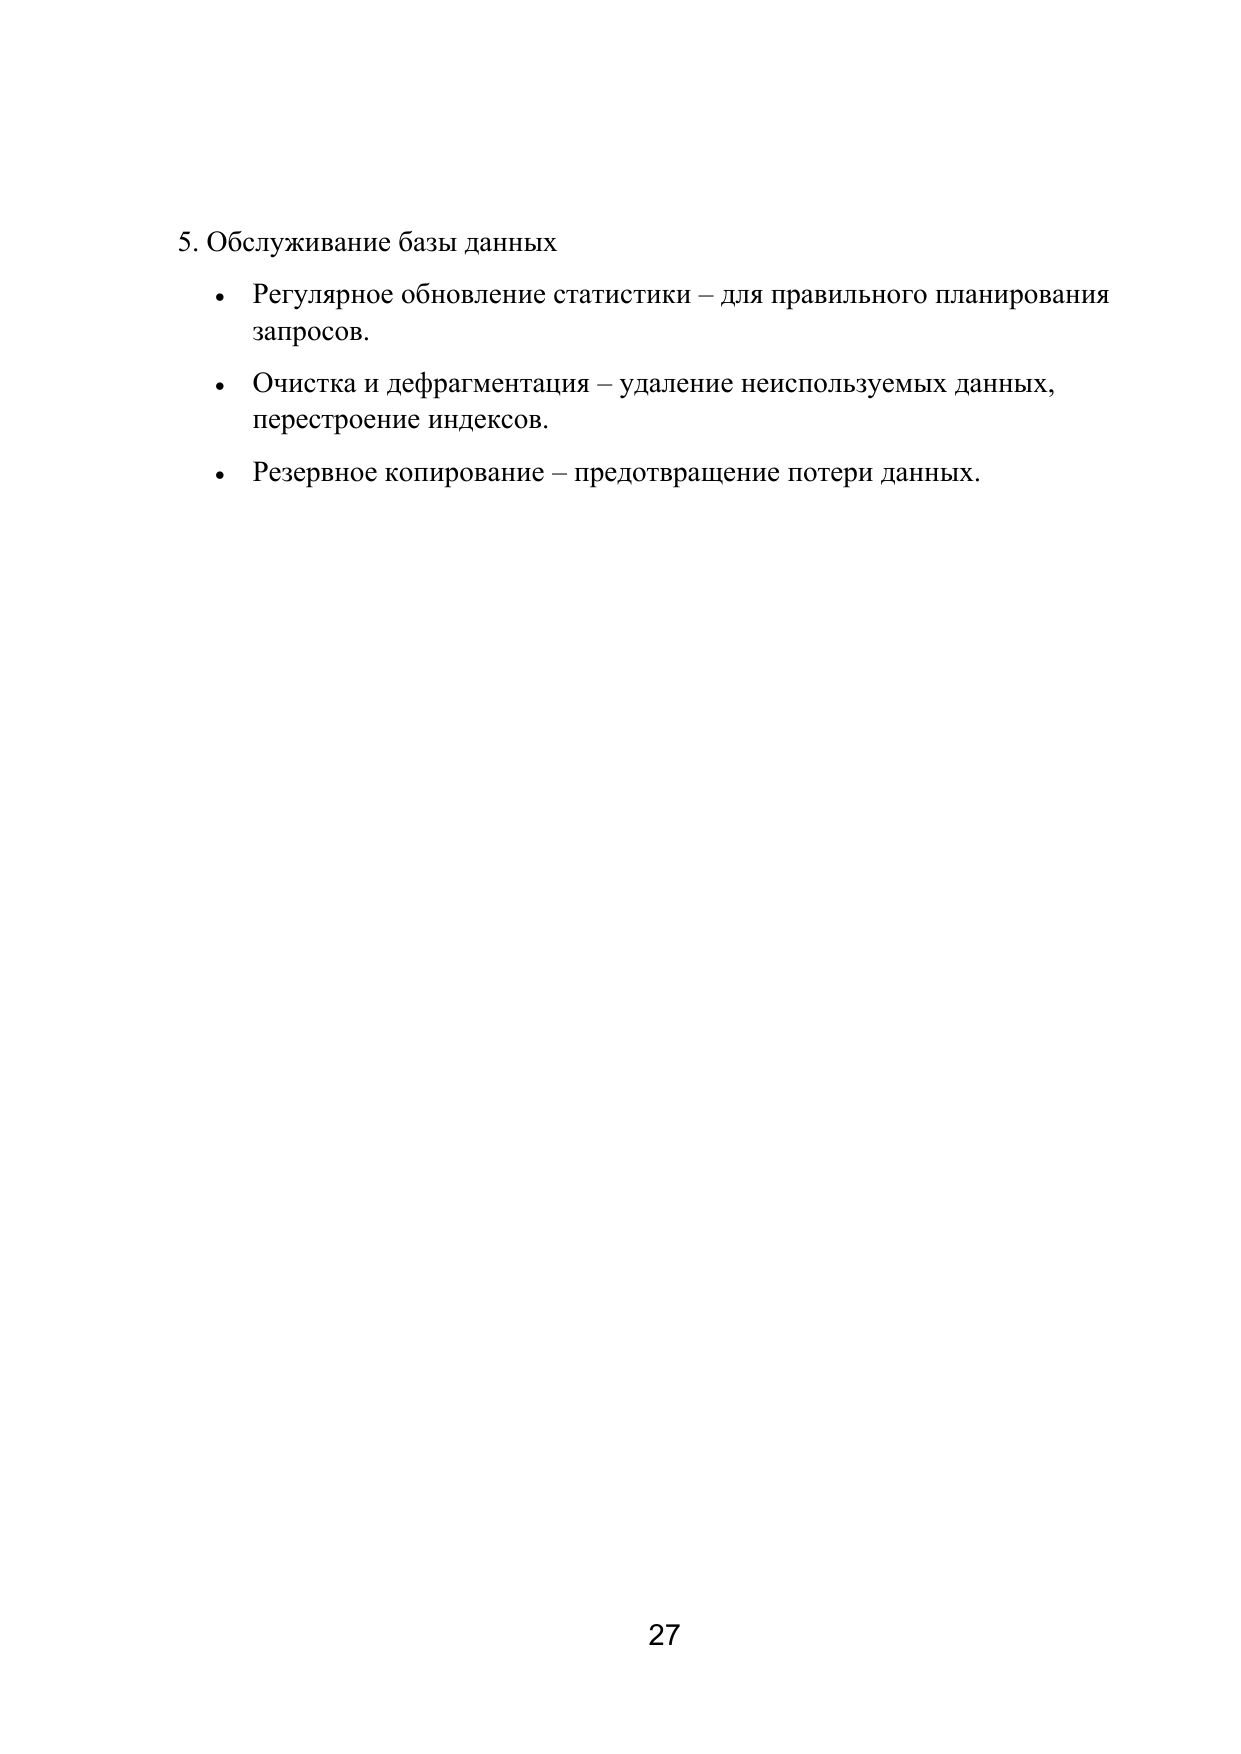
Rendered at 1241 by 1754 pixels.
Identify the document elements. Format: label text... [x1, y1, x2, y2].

list Очистка и дефрагментация – удаление неиспользуемых данных, перестроение индексов. [215, 366, 1152, 435]
list Резервное копирование – предотвращение потери данных. [215, 454, 1152, 488]
list Регулярное обновление статистики – для правильного планирования запросов. [215, 277, 1152, 346]
text 5. Обслуживание базы данных [177, 224, 1152, 257]
